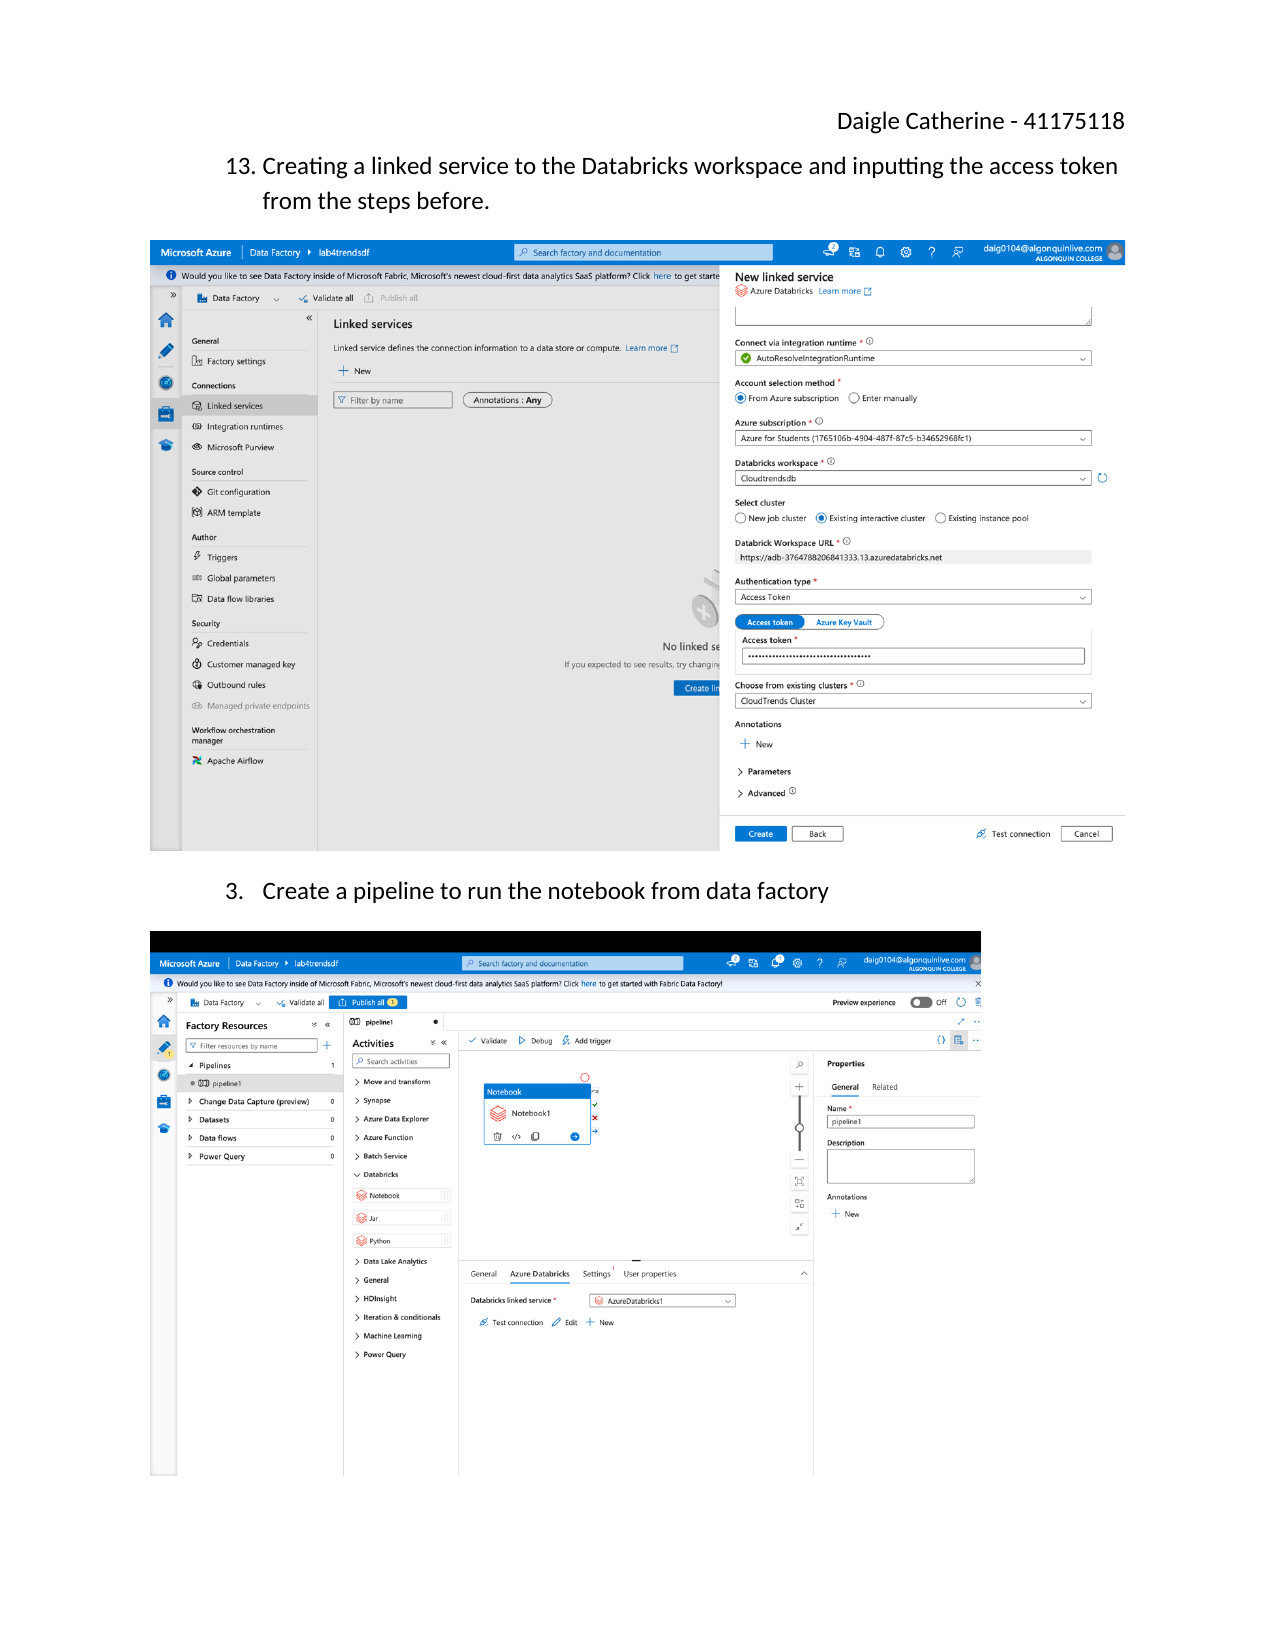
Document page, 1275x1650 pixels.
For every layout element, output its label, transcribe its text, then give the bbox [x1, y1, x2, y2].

list Creating a linked service to the Databricks workspace and inputting the access token from the steps before. [225, 150, 1125, 216]
picture [150, 931, 981, 1476]
picture [150, 240, 1125, 851]
list Create a pipeline to run the notebook from data factory [225, 875, 1125, 906]
